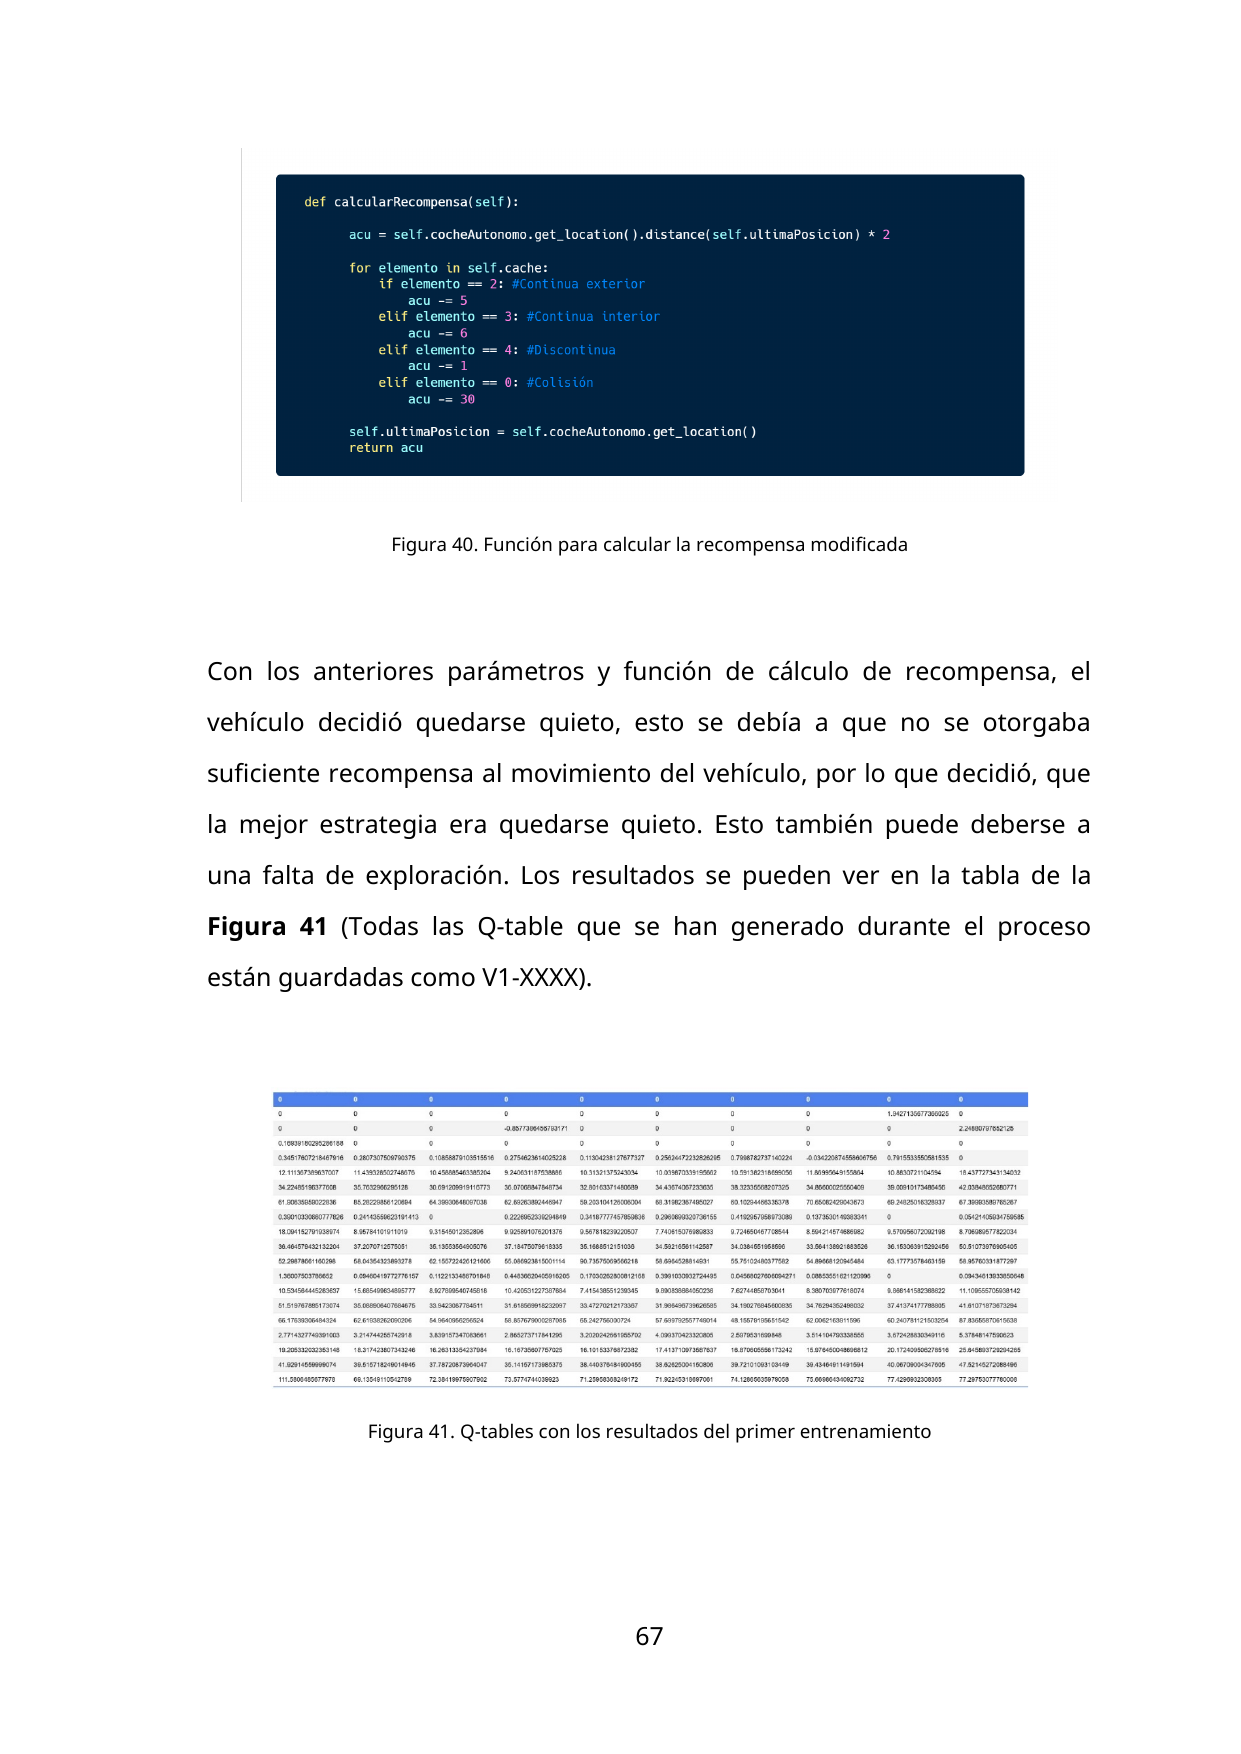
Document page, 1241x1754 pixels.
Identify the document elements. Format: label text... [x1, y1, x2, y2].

picture [241, 148, 1058, 502]
text Figura 40. Función para calcular la recompensa modificada [207, 531, 1092, 557]
text Con los anteriores parámetros y función de cálculo de recompensa, el vehículo decidió quedarse quieto, esto se debía a que no se otorgaba suficiente recompensa al movimiento del vehículo, por lo que decidió, que la mejor estrategia era quedarse quieto. Esto también puede deberse a una falta de exploración. Los resultados se pueden ver en la tabla de la Figura 41 (Todas las Q-table que se han generado durante el proceso están guardadas como V1-XXXX). [207, 654, 1092, 994]
text Figura 41. Q-tables con los resultados del primer entrenamiento [207, 1418, 1092, 1444]
picture [271, 1087, 1029, 1389]
